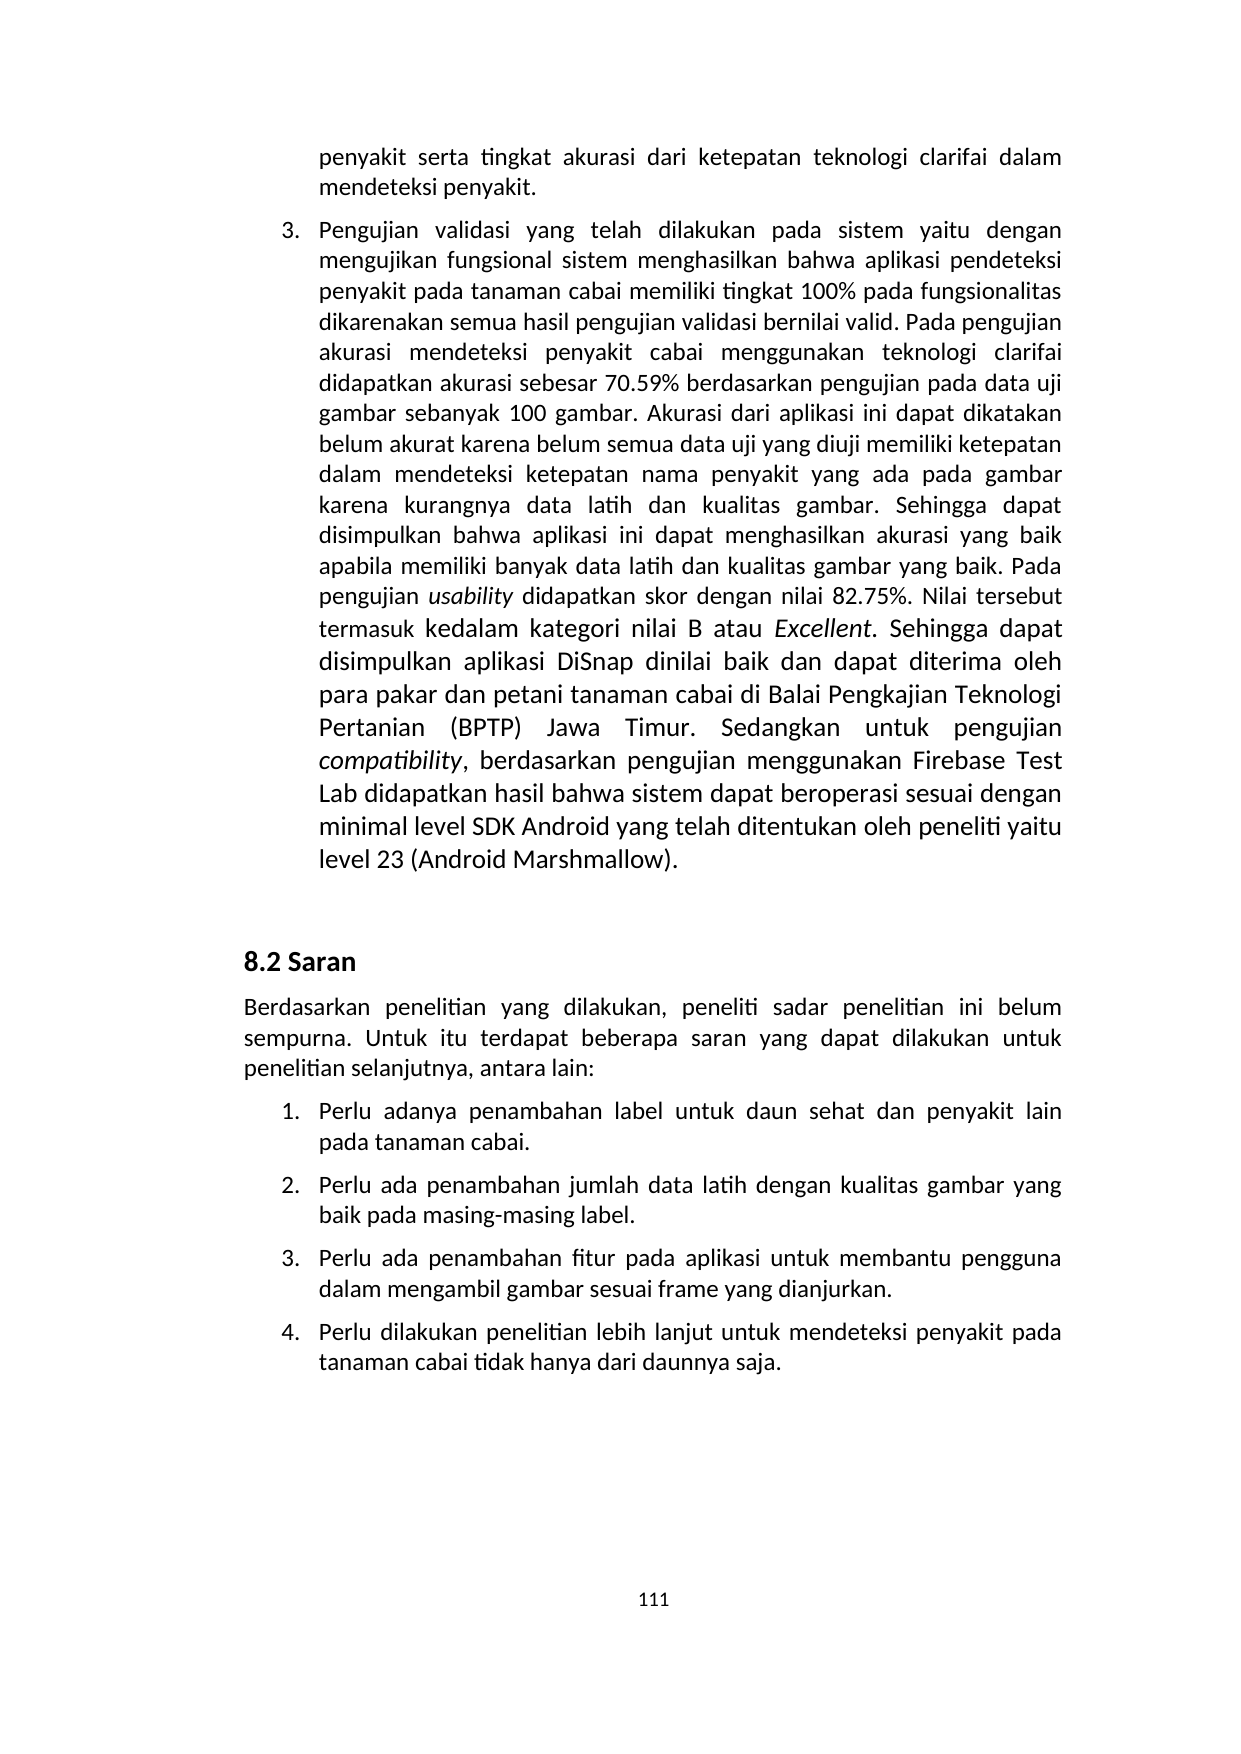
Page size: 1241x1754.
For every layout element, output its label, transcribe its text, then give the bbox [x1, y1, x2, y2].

list Perlu dilakukan penelitian lebih lanjut untuk mendeteksi penyakit pada tanaman cabai tidak hanya dari daunnya saja. [281, 1316, 1063, 1377]
list Perlu ada penambahan jumlah data latih dengan kualitas gambar yang baik pada masing-masing label. [281, 1169, 1063, 1230]
list Pengujian validasi yang telah dilakukan pada sistem yaitu dengan mengujikan fungsional sistem menghasilkan bahwa aplikasi pendeteksi penyakit pada tanaman cabai memiliki tingkat 100% pada fungsionalitas dikarenakan semua hasil pengujian validasi bernilai valid. Pada pengujian akurasi mendeteksi penyakit cabai menggunakan teknologi clarifai didapatkan akurasi sebesar 70.59% berdasarkan pengujian pada data uji gambar sebanyak 100 gambar. Akurasi dari aplikasi ini dapat dikatakan belum akurat karena belum semua data uji yang diuji memiliki ketepatan dalam mendeteksi ketepatan nama penyakit yang ada pada gambar karena kurangnya data latih dan kualitas gambar. Sehingga dapat disimpulkan bahwa aplikasi ini dapat menghasilkan akurasi yang baik apabila memiliki banyak data latih dan kualitas gambar yang baik. Pada pengujian usability didapatkan skor dengan nilai 82.75%. Nilai tersebut termasuk kedalam kategori nilai B atau Excellent. Sehingga dapat disimpulkan aplikasi DiSnap dinilai baik dan dapat diterima oleh para pakar dan petani tanaman cabai di Balai Pengkajian Teknologi Pertanian (BPTP) Jawa Timur. Sedangkan untuk pengujian compatibility, berdasarkan pengujian menggunakan Firebase Test Lab didapatkan hasil bahwa sistem dapat beroperasi sesuai dengan minimal level SDK Android yang telah ditentukan oleh peneliti yaitu level 23 (Android Marshmallow). [281, 214, 1063, 875]
subtitle Saran [244, 943, 1063, 979]
list Perlu adanya penambahan label untuk daun sehat dan penyakit lain pada tanaman cabai. [281, 1095, 1063, 1156]
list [281, 141, 1063, 202]
list Perlu ada penambahan fitur pada aplikasi untuk membantu pengguna dalam mengambil gambar sesuai frame yang dianjurkan. [281, 1242, 1063, 1303]
text Berdasarkan penelitian yang dilakukan, peneliti sadar penelitian ini belum sempurna. Untuk itu terdapat beberapa saran yang dapat dilakukan untuk penelitian selanjutnya, antara lain: [244, 991, 1063, 1083]
